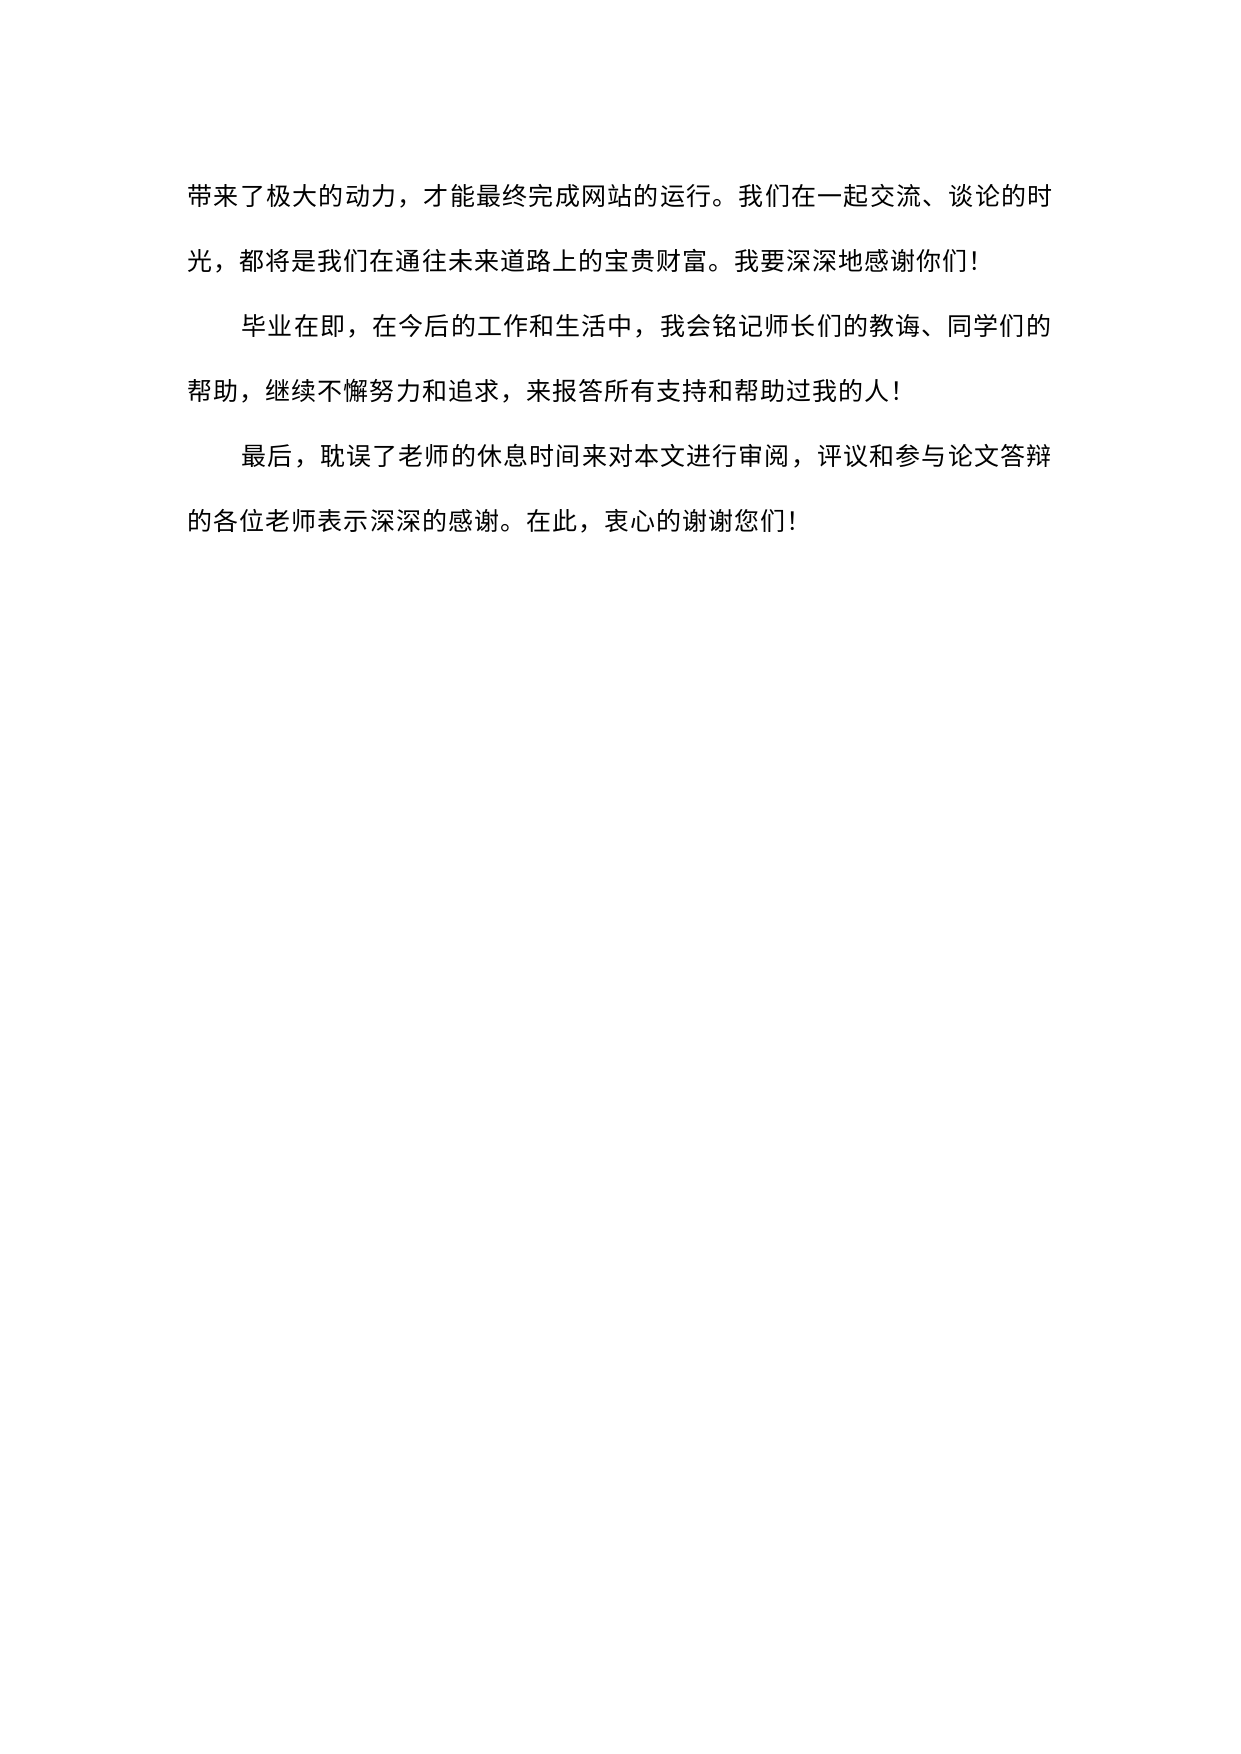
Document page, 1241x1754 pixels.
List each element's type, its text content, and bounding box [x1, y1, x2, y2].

text 毕业在即，在今后的工作和生活中，我会铭记师长们的教诲、同学们的帮助，继续不懈努力和追求，来报答所有支持和帮助过我的人！ [187, 292, 1053, 422]
text 最后，耽误了老师的休息时间来对本文进行审阅，评议和参与论文答辩的各位老师表示深深的感谢。在此，衷心的谢谢您们！ [187, 422, 1053, 552]
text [187, 162, 1053, 292]
